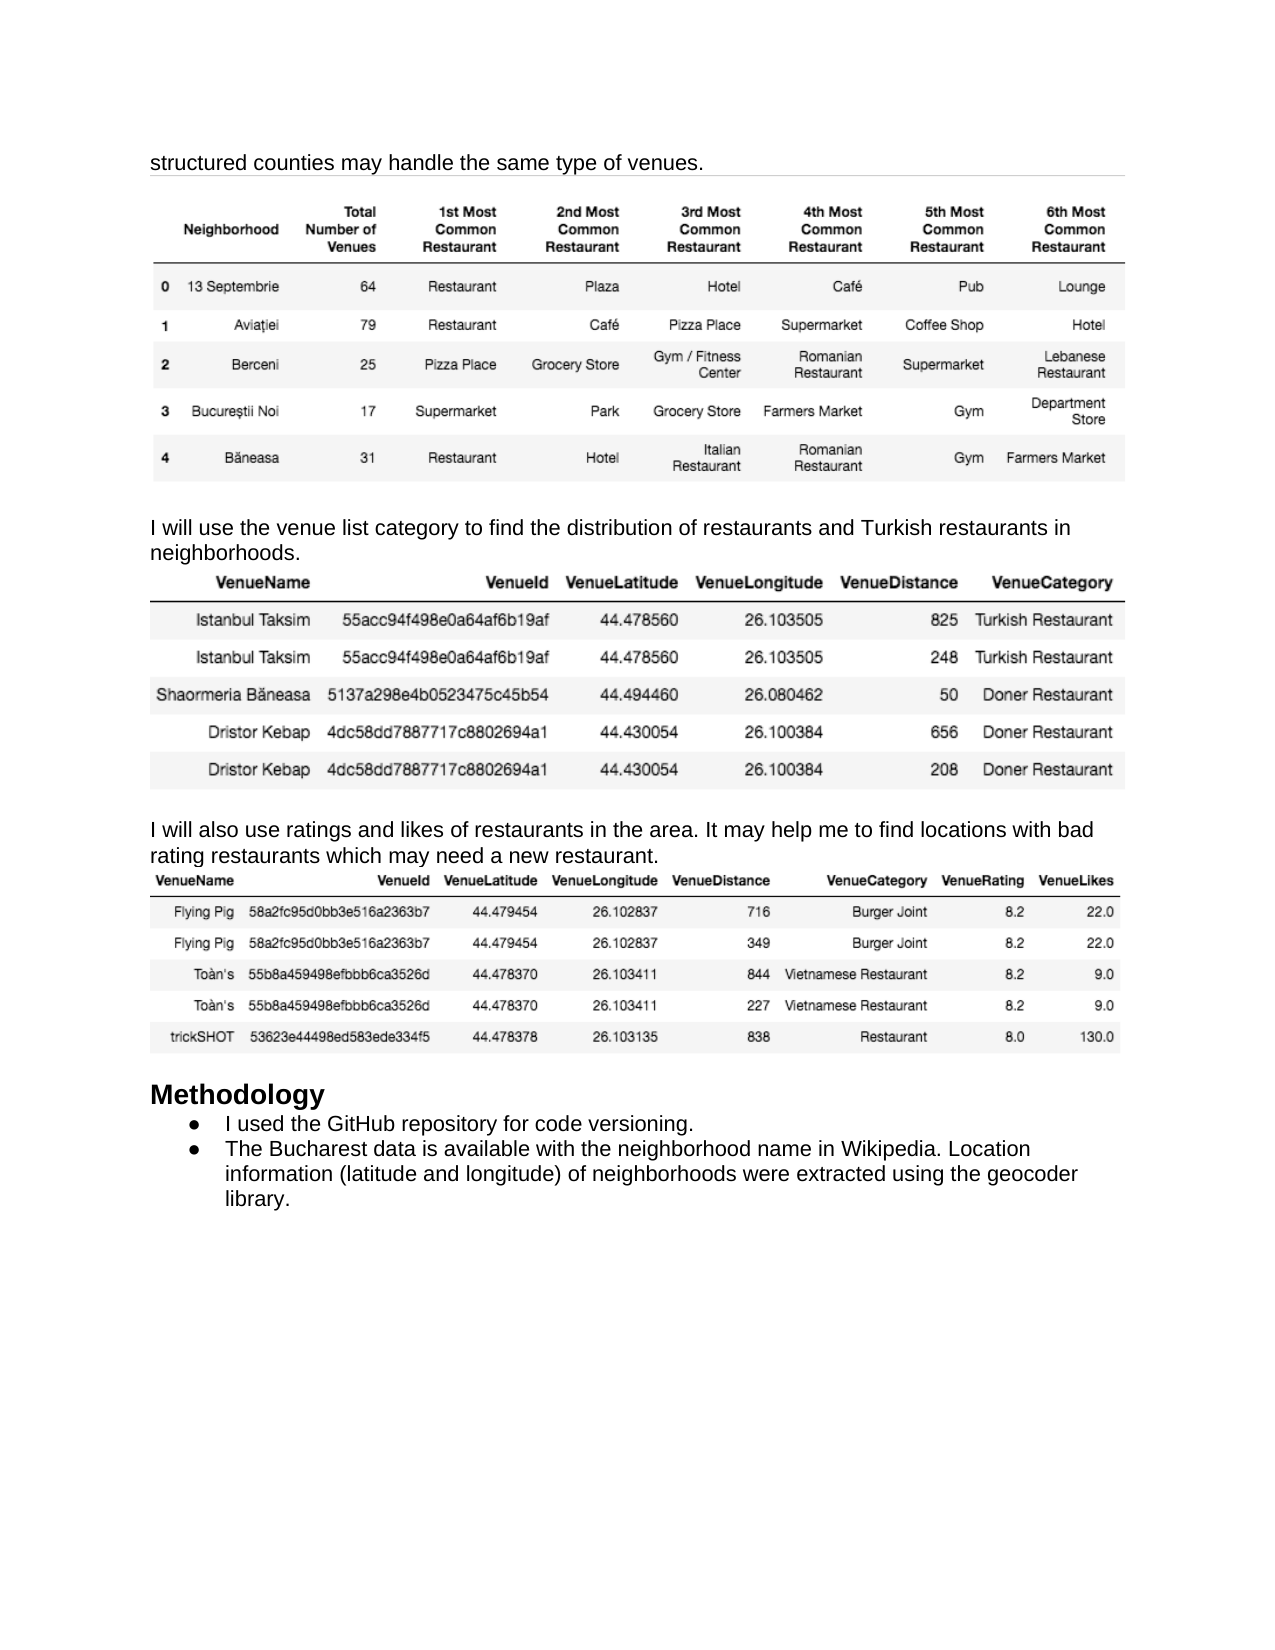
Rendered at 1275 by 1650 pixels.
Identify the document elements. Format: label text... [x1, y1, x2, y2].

list The Bucharest data is available with the neighborhood name in Wikipedia. Location information (latitude and longitude) of neighborhoods were extracted using the geocoder library. [187, 1136, 1125, 1211]
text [150, 150, 1125, 175]
picture [150, 565, 1125, 795]
text I will also use ratings and likes of restaurants in the area. It may help me to find locations with bad rating restaurants which may need a new restaurant. [150, 817, 1125, 867]
picture [150, 867, 1125, 1058]
subtitle Methodology [150, 1078, 1125, 1111]
list I used the GitHub repository for code versioning. [187, 1111, 1125, 1136]
picture [150, 175, 1125, 492]
text I will use the venue list category to find the distribution of restaurants and Turkish restaurants in neighborhoods. [150, 515, 1125, 565]
